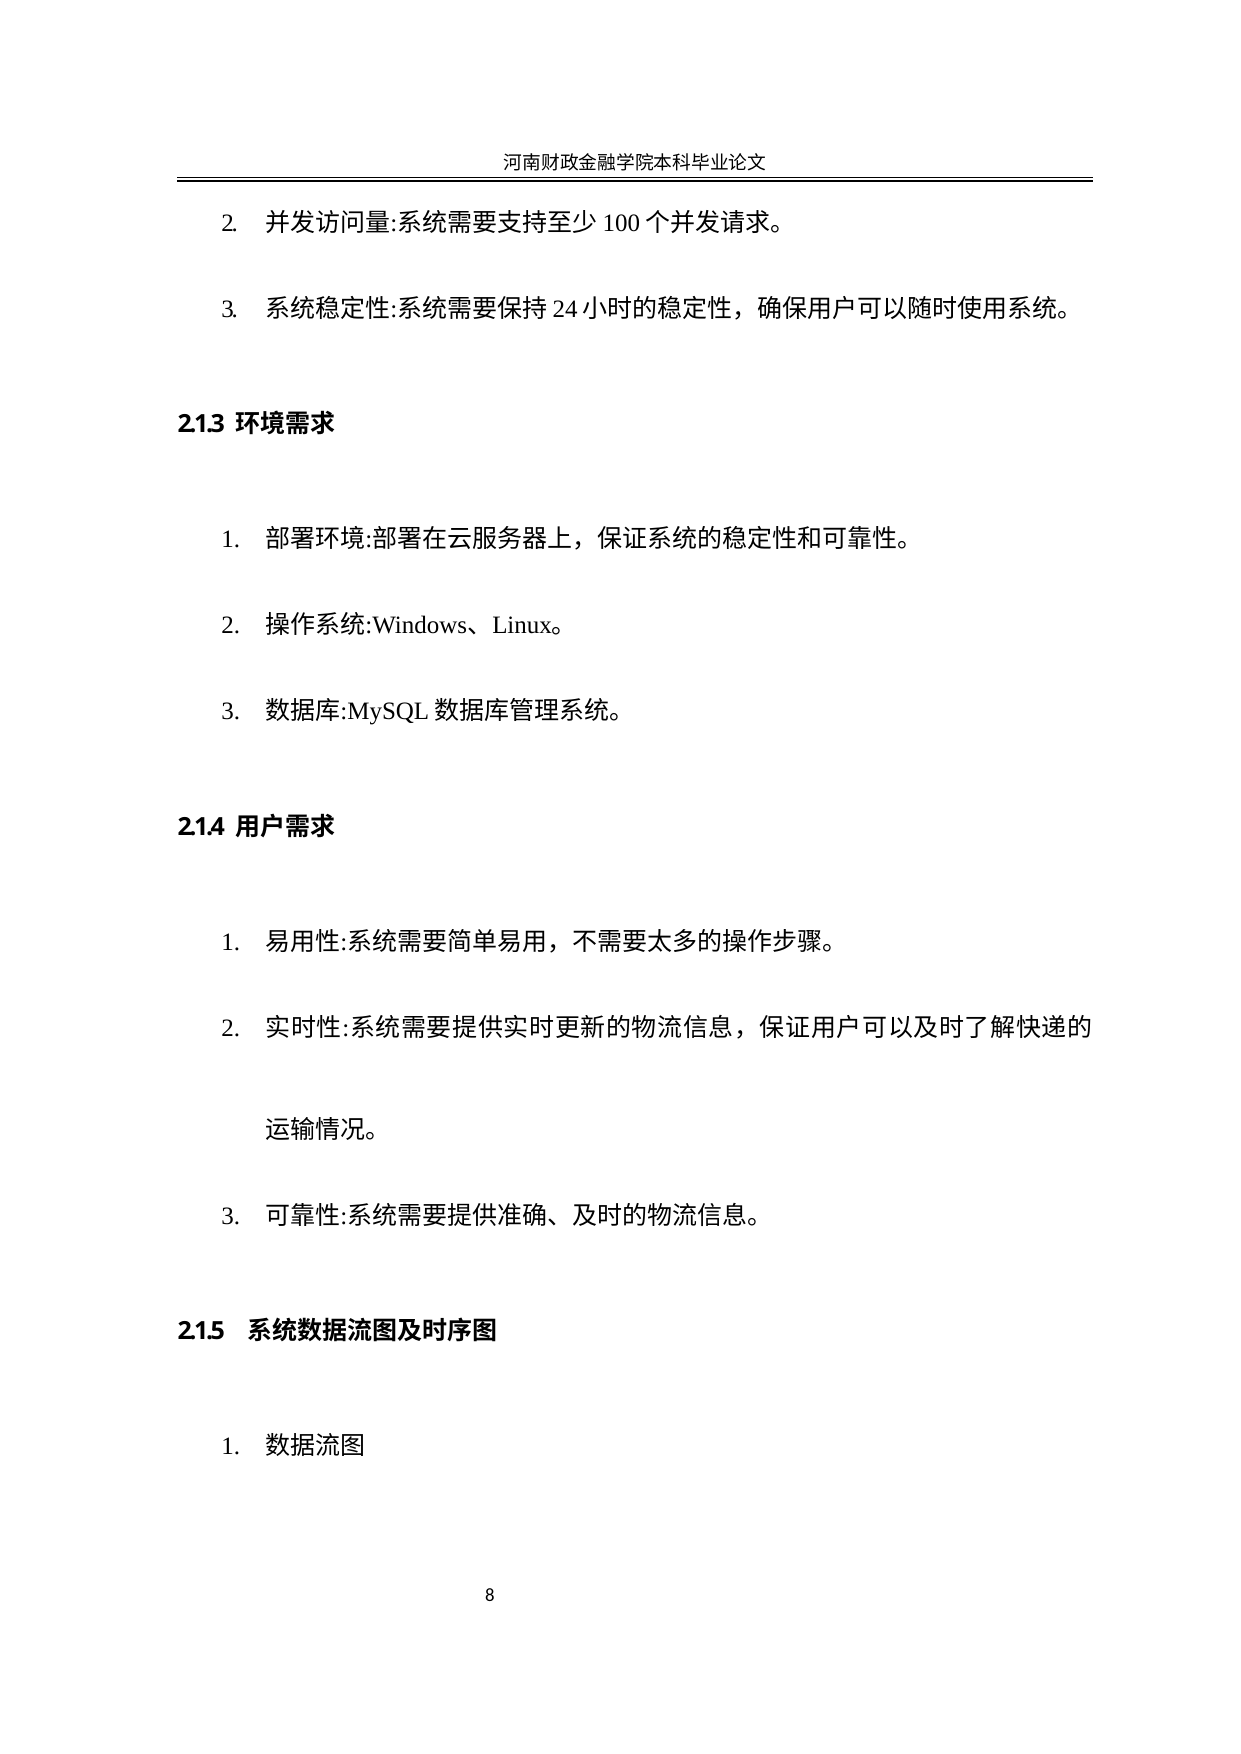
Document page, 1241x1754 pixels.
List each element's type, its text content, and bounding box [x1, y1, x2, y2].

list 易用性:系统需要简单易用，不需要太多的操作步骤。 [221, 905, 1093, 973]
list 可靠性:系统需要提供准确、及时的物流信息。 [221, 1179, 1093, 1247]
list 操作系统:Windows、Linux。 [221, 589, 1093, 657]
list 实时性:系统需要提供实时更新的物流信息，保证用户可以及时了解快递的运输情况。 [221, 991, 1093, 1161]
list 用户需求 [177, 790, 1093, 858]
list 系统稳定性:系统需要保持24小时的稳定性，确保用户可以随时使用系统。 [221, 272, 1093, 340]
list 数据流图 [221, 1410, 1093, 1478]
list 并发访问量:系统需要支持至少100个并发请求。 [221, 186, 1093, 254]
list 部署环境:部署在云服务器上，保证系统的稳定性和可靠性。 [221, 503, 1093, 571]
list 系统数据流图及时序图 [177, 1294, 1093, 1362]
list 数据库:MySQL数据库管理系统。 [221, 675, 1093, 743]
list 环境需求 [177, 388, 1093, 456]
